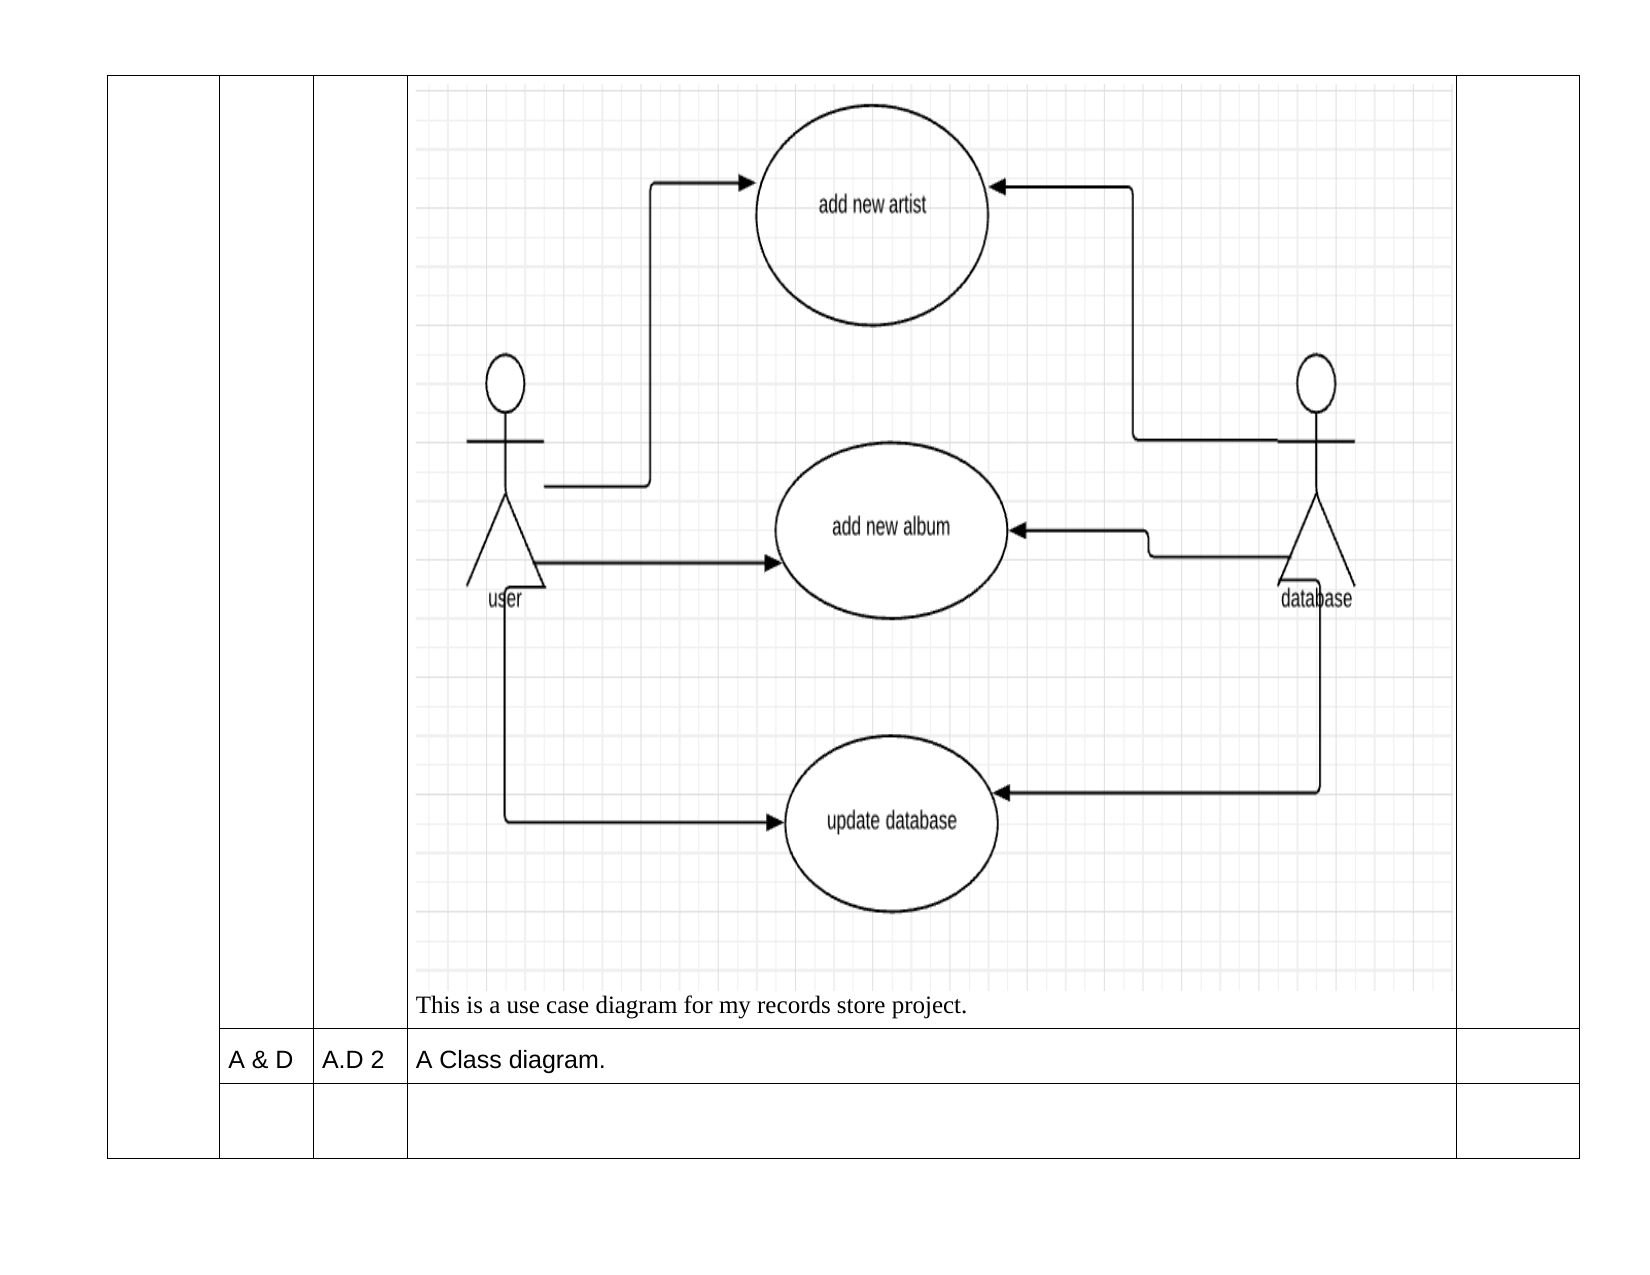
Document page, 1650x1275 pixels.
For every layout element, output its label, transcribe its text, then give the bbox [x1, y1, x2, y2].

table_cell A.D 2 [314, 1029, 407, 1082]
table_cell [314, 1084, 407, 1158]
table_cell [220, 1084, 313, 1158]
table_cell A Class diagram. [408, 1029, 1456, 1082]
picture [415, 84, 1454, 991]
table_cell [408, 1084, 1456, 1158]
table_cell A & D [220, 1029, 313, 1082]
table_cell [1457, 1084, 1579, 1158]
table_cell This is a use case diagram for my records store project. [408, 76, 1456, 1028]
table_cell [314, 76, 407, 1028]
table_cell [220, 76, 313, 1028]
table_cell [1457, 76, 1579, 1028]
table_cell [1457, 1029, 1579, 1082]
